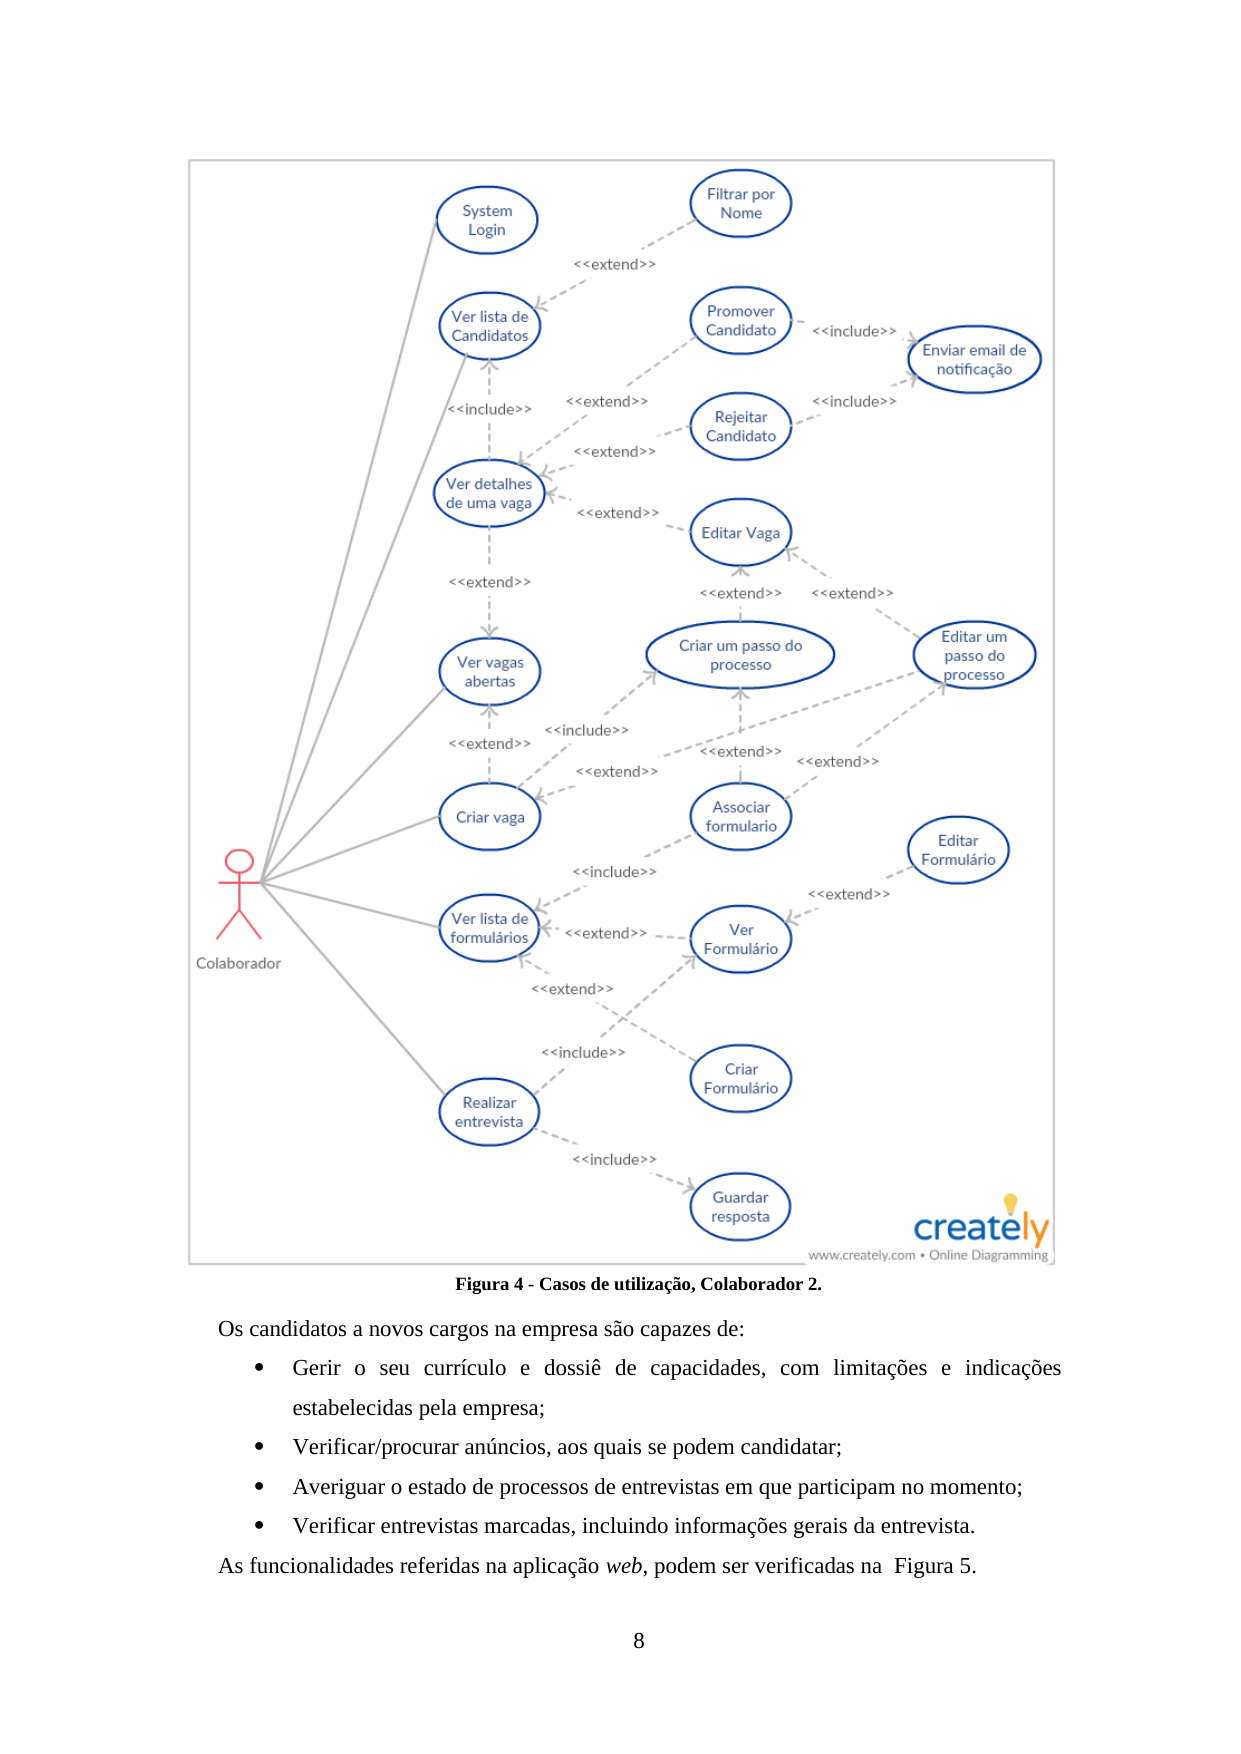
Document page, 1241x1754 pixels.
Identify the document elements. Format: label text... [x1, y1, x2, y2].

list Verificar entrevistas marcadas, incluindo informações gerais da entrevista. [255, 1512, 1063, 1539]
picture [177, 147, 1063, 1273]
list Verificar/procurar anúncios, aos quais se podem candidatar; [255, 1433, 1063, 1460]
text Os candidatos a novos cargos na empresa são capazes de: [177, 1315, 1063, 1341]
text Figura 4 - Casos de utilização, Colaborador 2. [177, 1273, 1063, 1294]
list Averiguar o estado de processos de entrevistas em que participam no momento; [255, 1473, 1063, 1499]
text As funcionalidades referidas na aplicação web, podem ser verificadas na Figura 5. [177, 1552, 1063, 1578]
list Gerir o seu currículo e dossiê de capacidades, com limitações e indicações estabelecidas pela empresa; [255, 1354, 1063, 1420]
